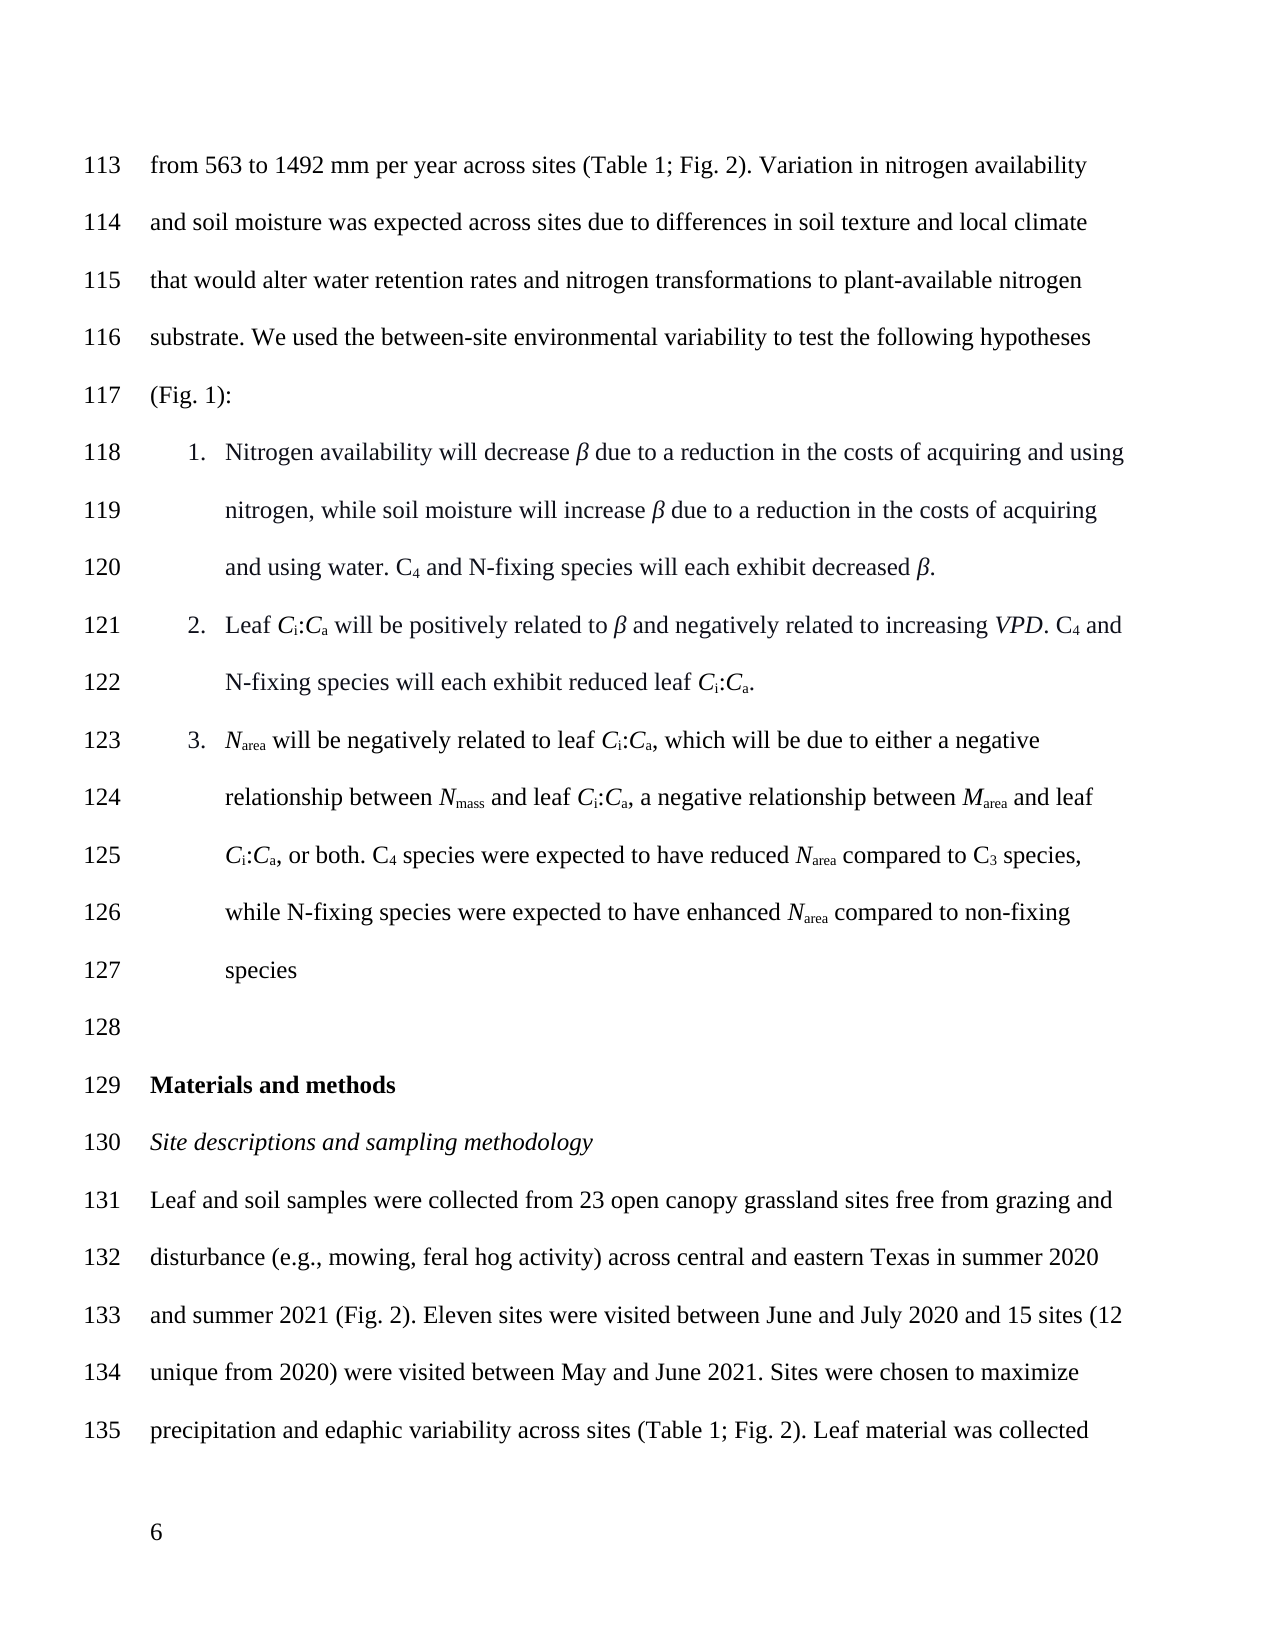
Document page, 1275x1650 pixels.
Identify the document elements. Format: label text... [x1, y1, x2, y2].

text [150, 150, 1125, 409]
list Leaf Ci:Ca will be positively related to β and negatively related to increasing VPD. C4 and N-fixing species will each exhibit reduced leaf Ci:Ca. [187, 610, 1125, 696]
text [150, 1185, 1125, 1444]
text Site descriptions and sampling methodology [150, 1127, 1125, 1156]
list Nitrogen availability will decrease β due to a reduction in the costs of acquiring and using nitrogen, while soil moisture will increase β due to a reduction in the costs of acquiring and using water. C4 and N-fixing species will each exhibit decreased β. [187, 437, 1125, 581]
text Materials and methods [150, 1070, 1125, 1099]
list Narea will be negatively related to leaf Ci:Ca, which will be due to either a negative relationship between Nmass and leaf Ci:Ca, a negative relationship between Marea and leaf Ci:Ca, or both. C4 species were expected to have reduced Narea compared to C3 species, while N-fixing species were expected to have enhanced Narea compared to non-fixing species [187, 725, 1125, 984]
